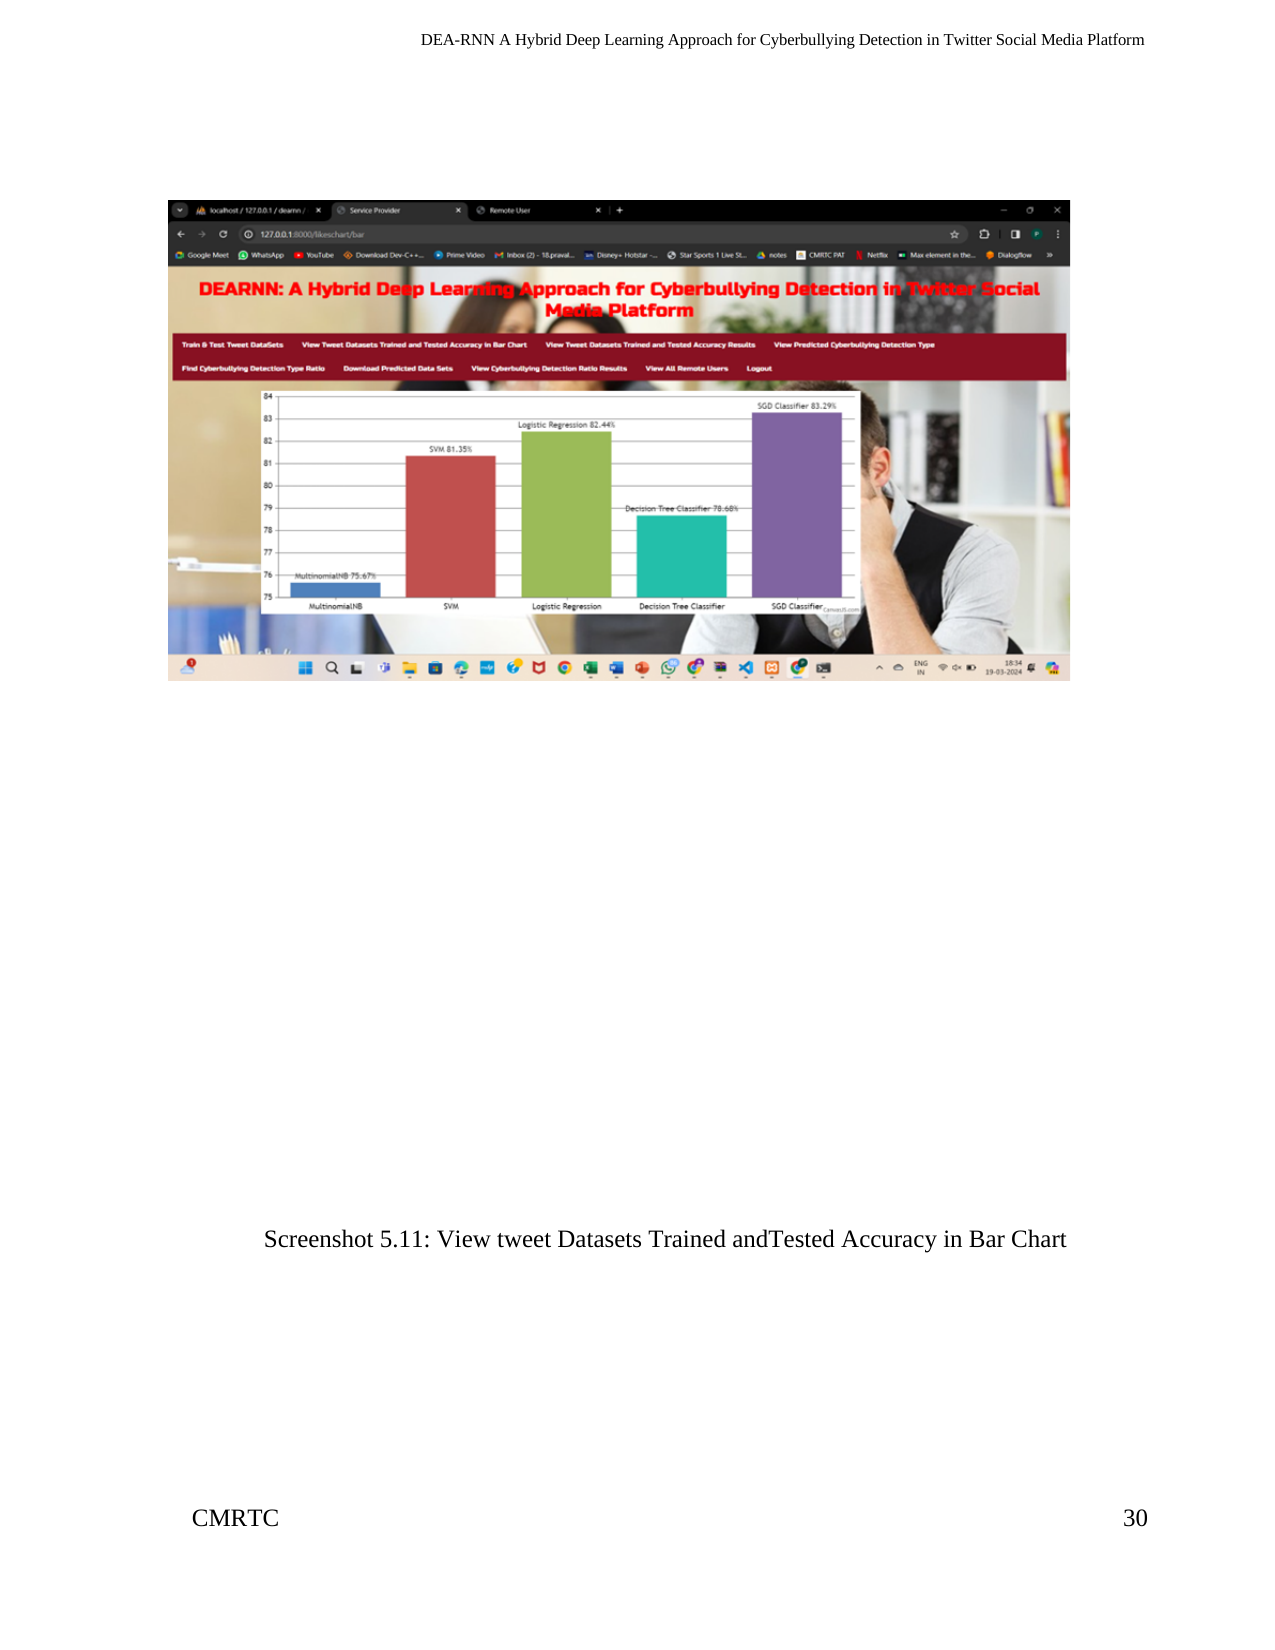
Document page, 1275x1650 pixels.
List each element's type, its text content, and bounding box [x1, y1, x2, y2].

picture [168, 200, 1071, 681]
text Screenshot 5.11: View tweet Datasets Trained andTested Accuracy in Bar Chart [264, 1224, 1114, 1252]
